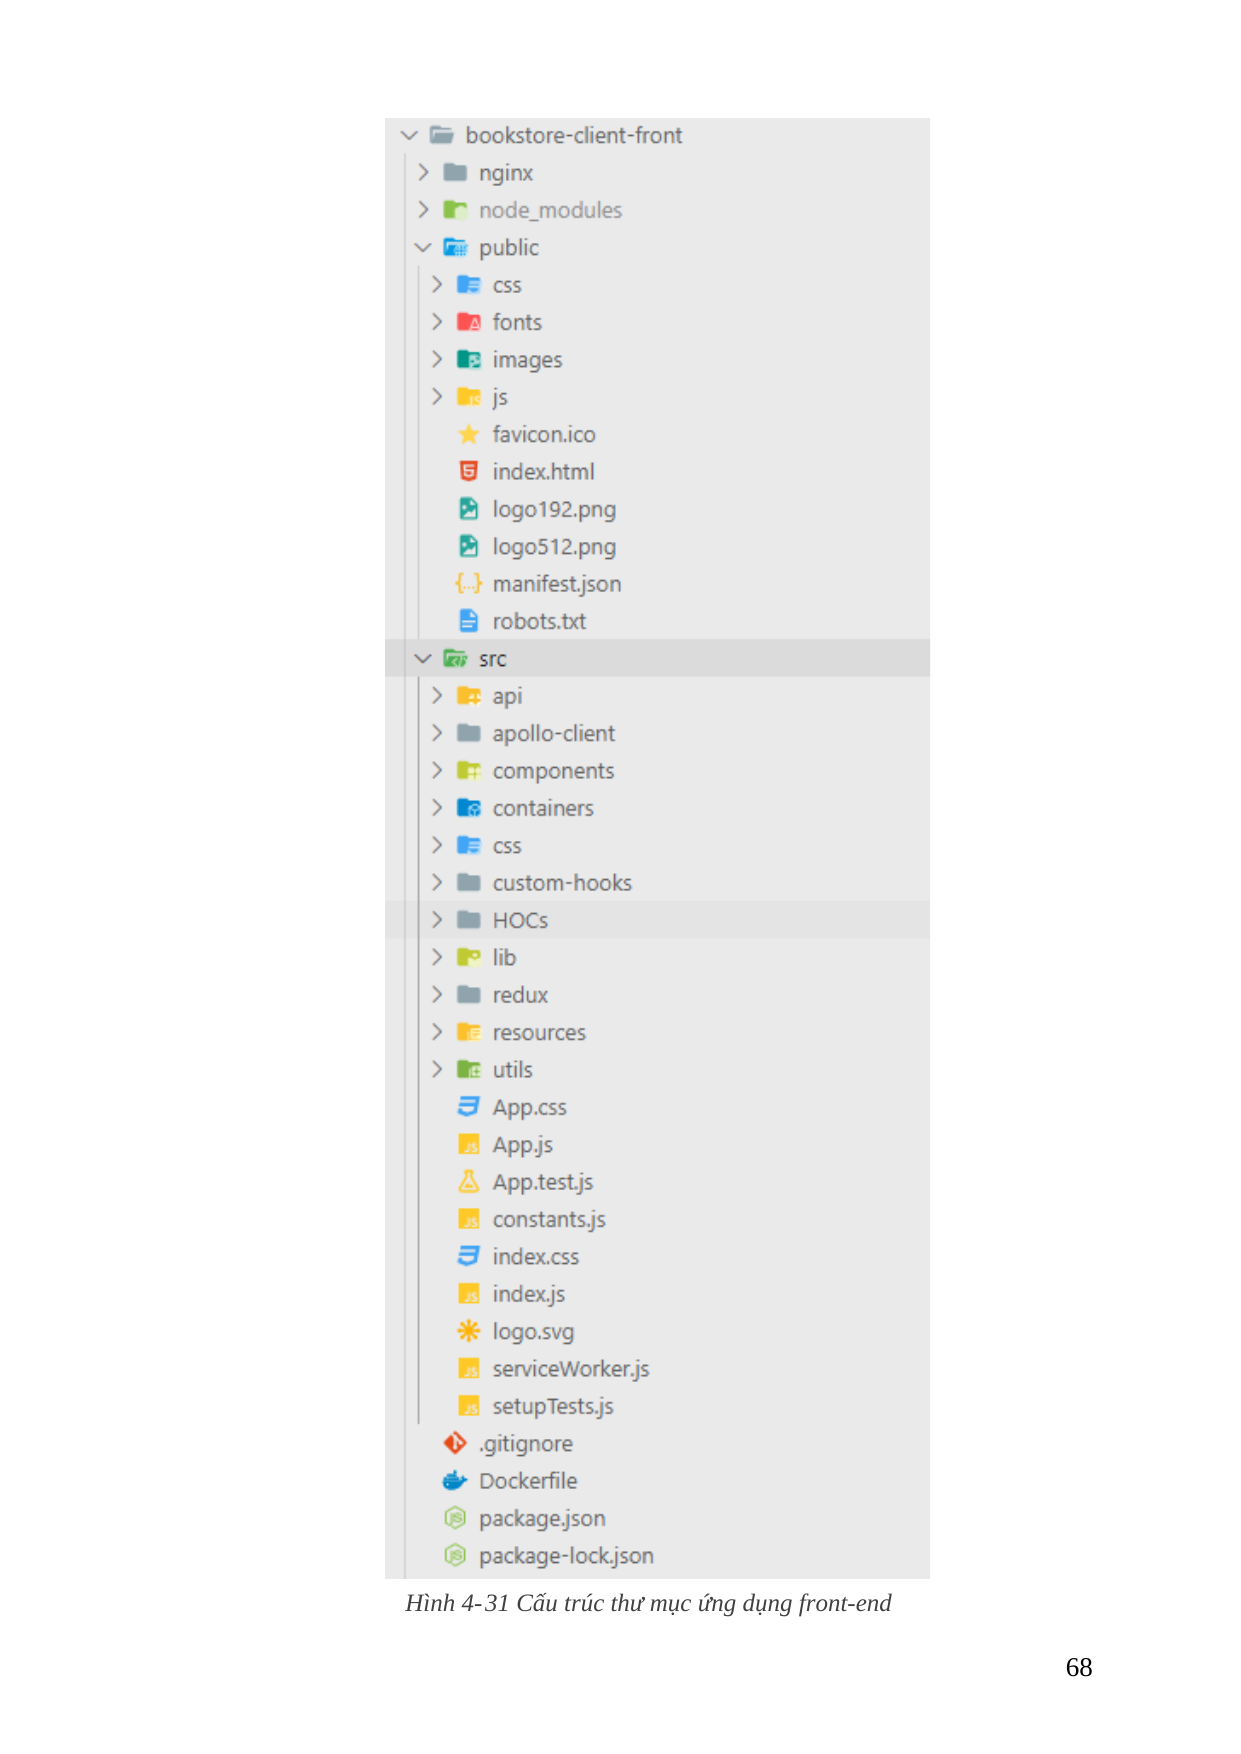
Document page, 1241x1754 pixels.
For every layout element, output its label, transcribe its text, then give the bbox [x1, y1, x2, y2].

picture [385, 118, 931, 1579]
